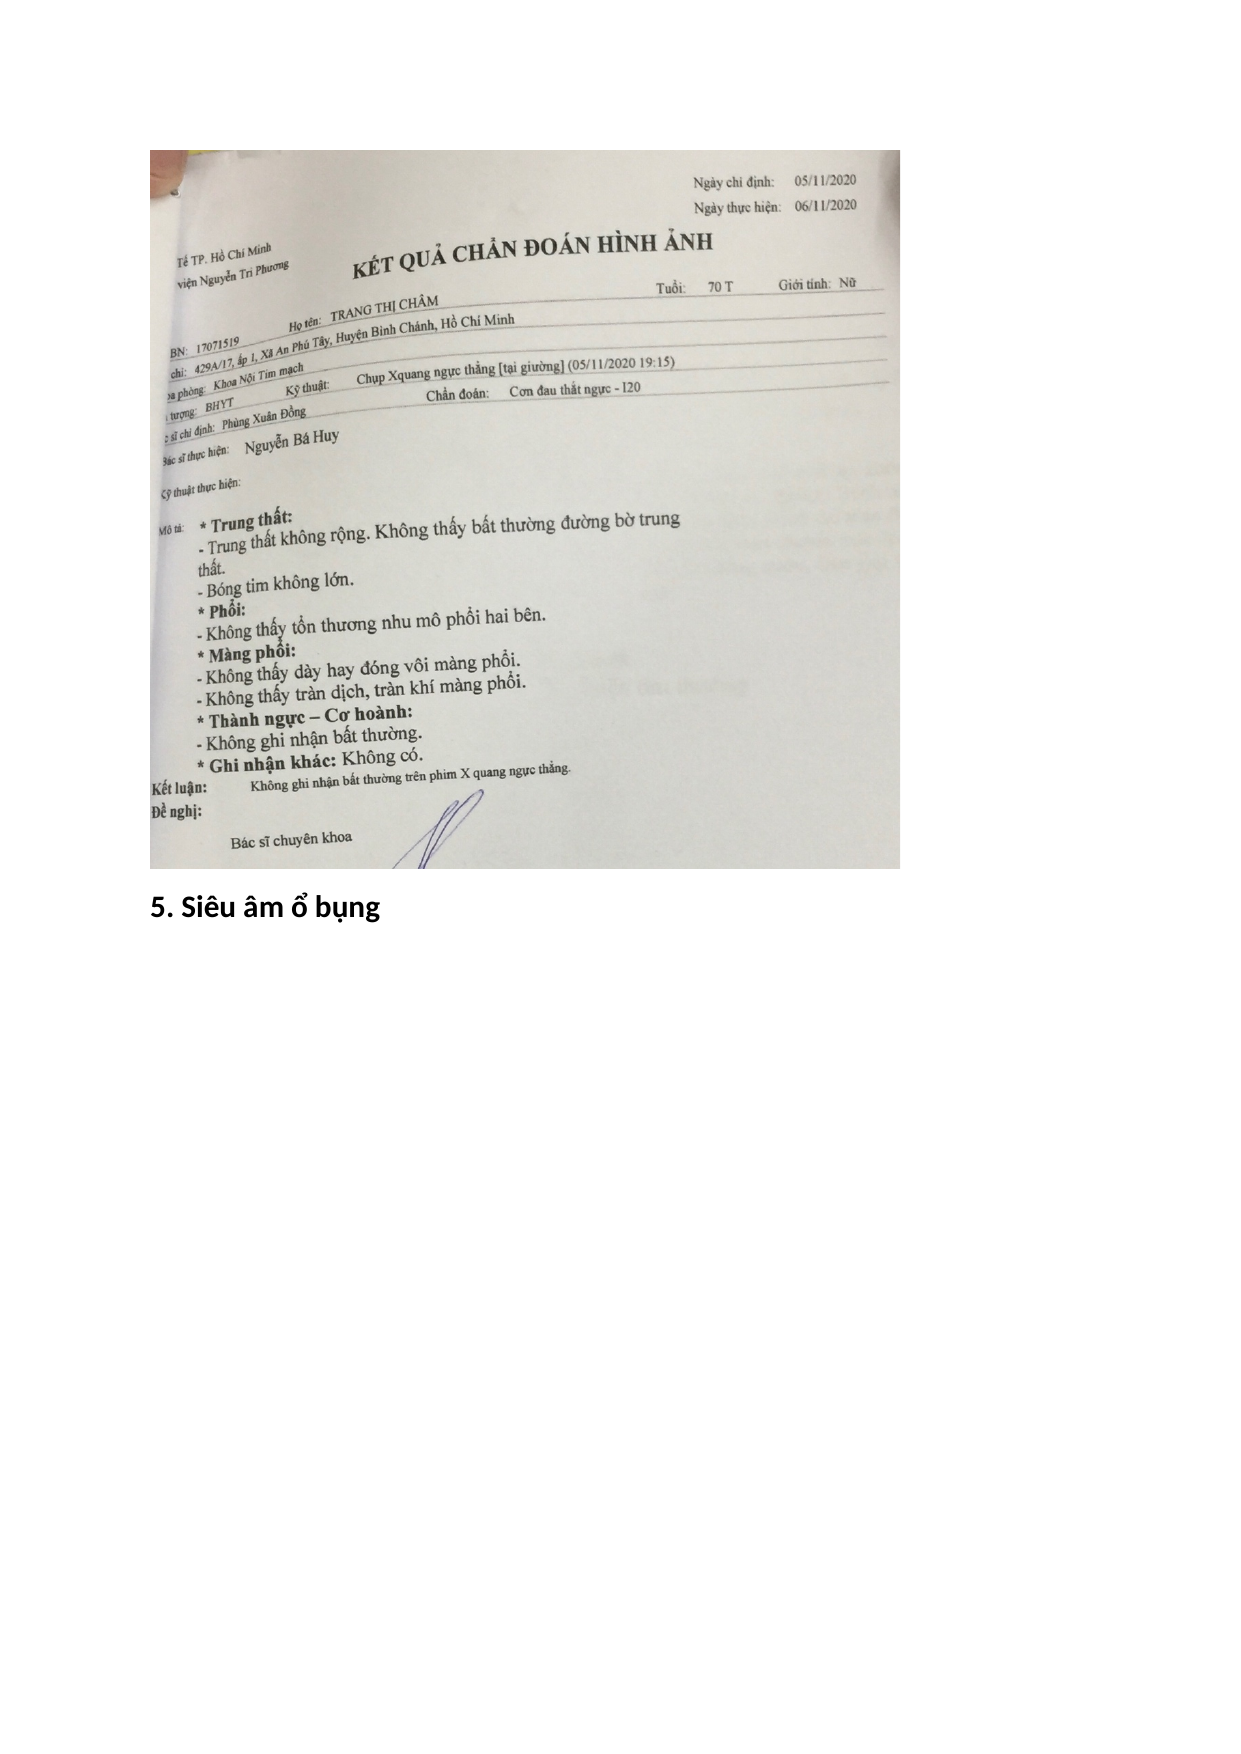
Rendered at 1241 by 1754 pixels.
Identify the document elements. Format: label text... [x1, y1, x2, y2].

text 5. Siêu âm ổ bụng [150, 888, 1090, 926]
picture [150, 150, 901, 869]
